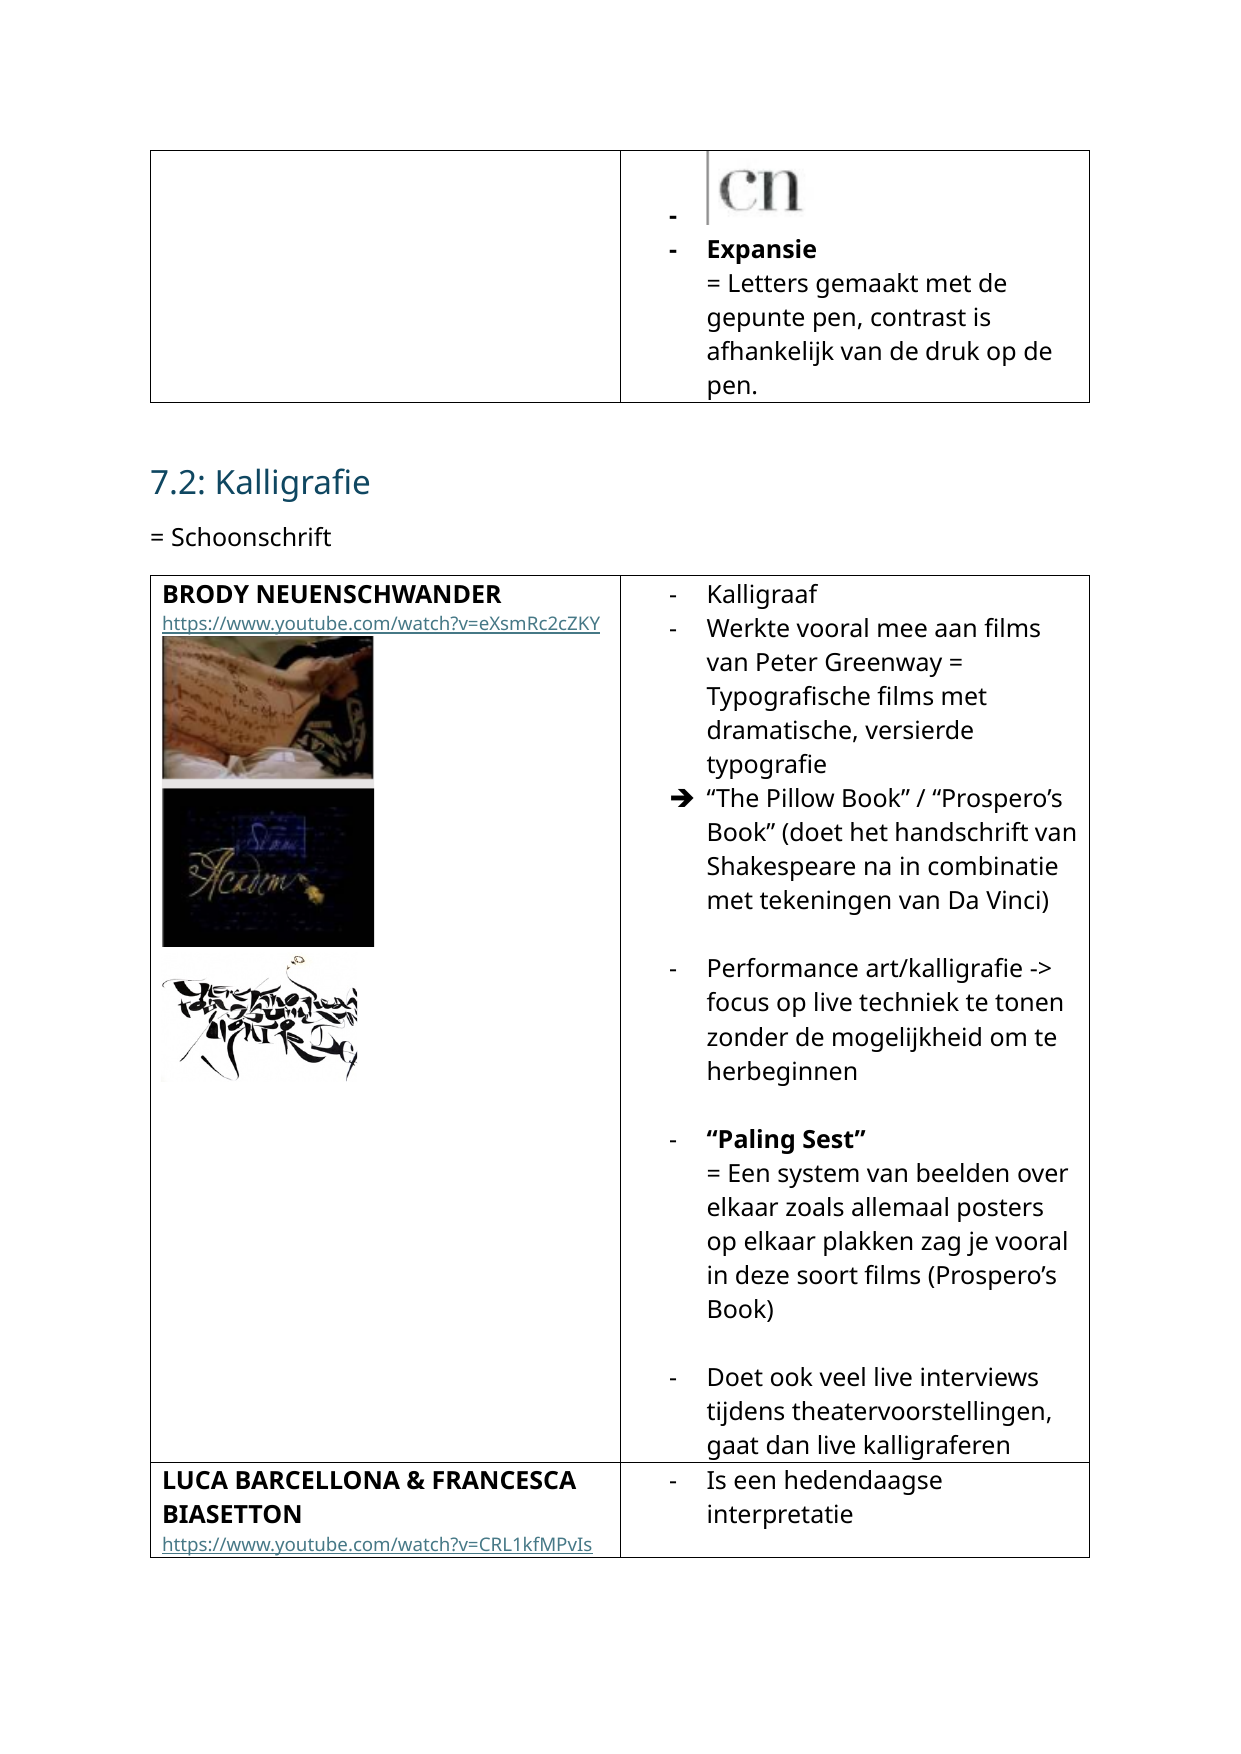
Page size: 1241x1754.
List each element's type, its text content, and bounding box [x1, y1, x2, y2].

picture [706, 151, 815, 225]
table_header BRODY NEUENSCHWANDER https://www.youtube.com/watch?v=eXsmRc2cZKY [151, 576, 620, 1462]
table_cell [151, 151, 620, 402]
picture [161, 636, 375, 947]
picture [160, 952, 358, 1082]
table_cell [621, 151, 1089, 402]
table_header Kalligraaf Werkte vooral mee aan films van Peter Greenway = Typografische films met dramatische, versierde typografie “The Pillow Book” / “Prospero’s Book” (doet het handschrift van Shakespeare na in combinatie met tekeningen van Da Vinci) Performance art/kalligrafie -> focus op live techniek te tonen zonder de mogelijkheid om te herbeginnen “Paling Sest” = Een system van beelden over elkaar zoals allemaal posters op elkaar plakken zag je vooral in deze soort films (Prospero’s Book) Doet ook veel live interviews tijdens theatervoorstellingen, gaat dan live kalligraferen [621, 576, 1089, 1462]
subtitle 7.2: Kalligrafie [150, 459, 1090, 504]
text = Schoonschrift [150, 519, 1090, 553]
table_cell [621, 1463, 1089, 1557]
table_cell LUCA BARCELLONA & FRANCESCA BIASETTON https://www.youtube.com/watch?v=CRL1kfMPvIs [151, 1463, 620, 1557]
